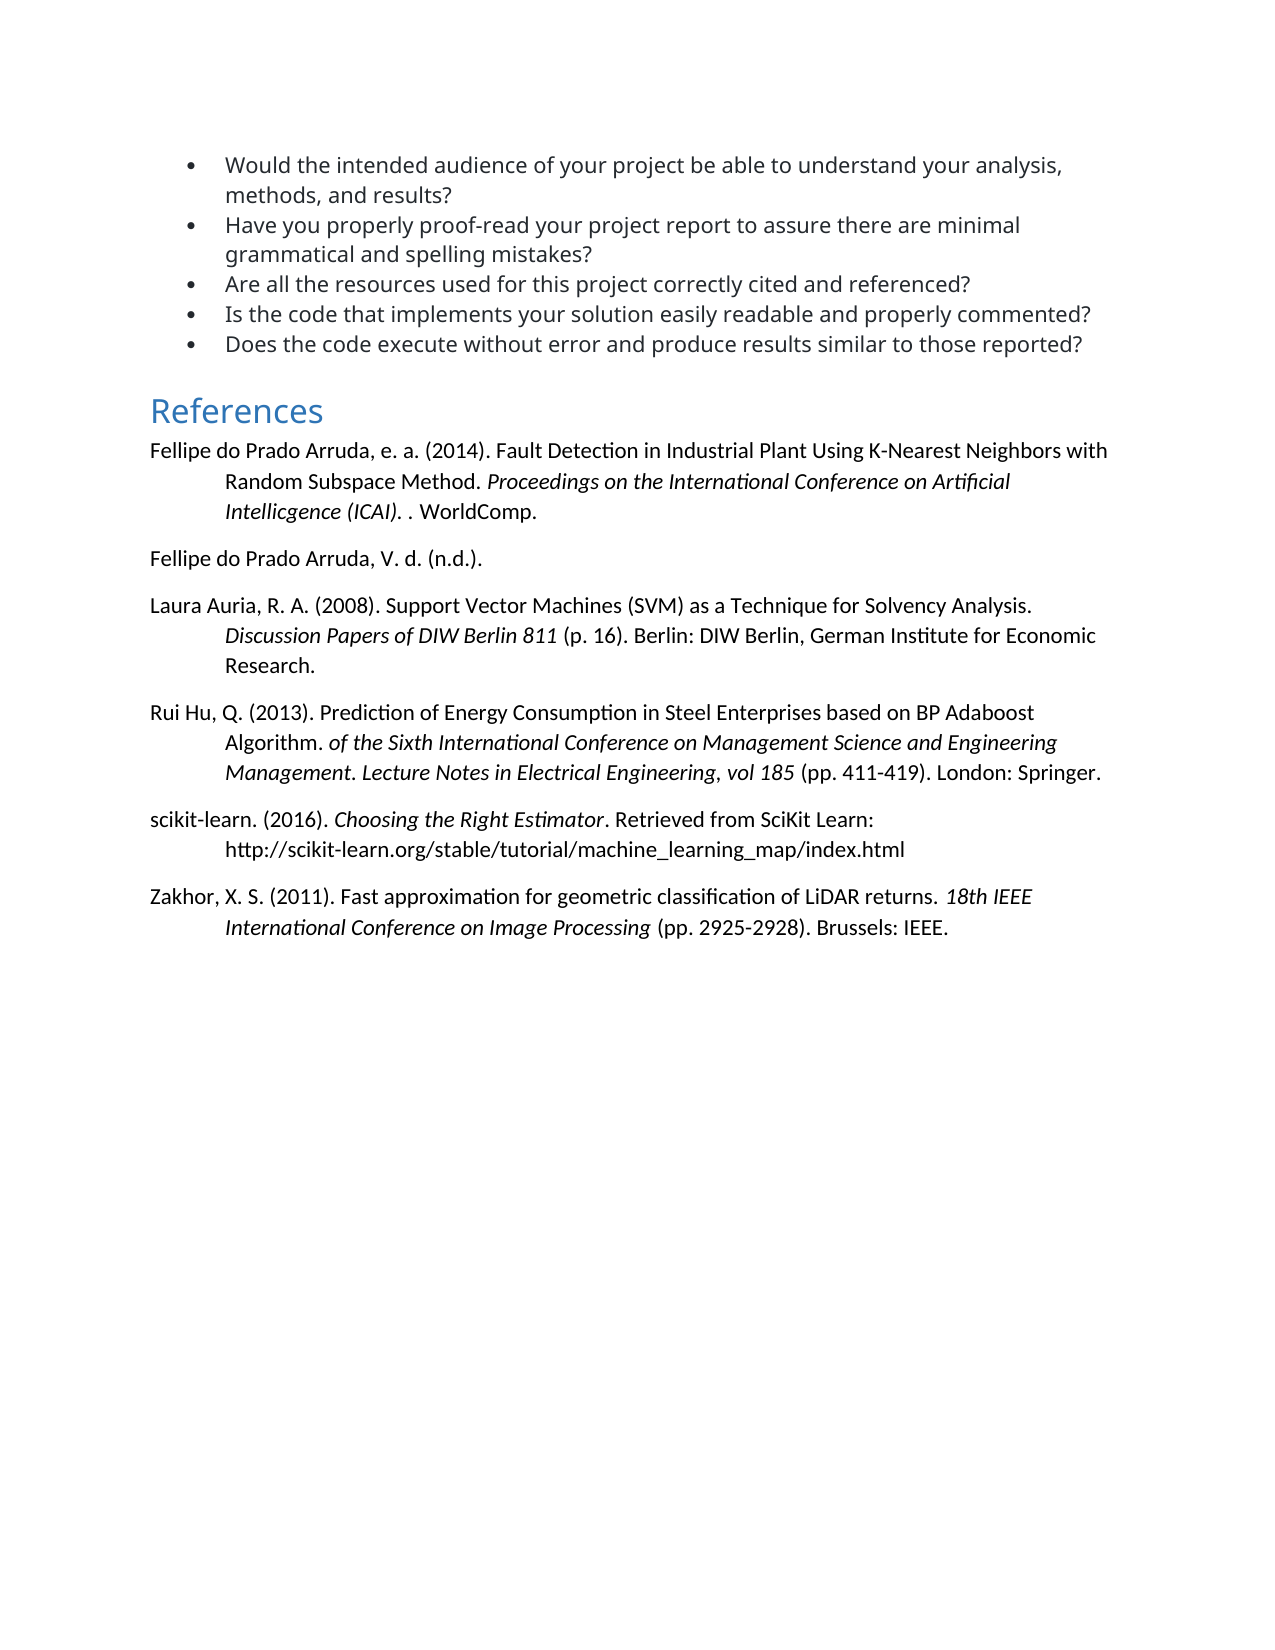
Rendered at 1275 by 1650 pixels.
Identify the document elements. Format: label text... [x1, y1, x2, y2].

list Does the code execute without error and produce results similar to those reported? [187, 329, 1125, 358]
list Are all the resources used for this project correctly cited and referenced? [187, 269, 1125, 299]
list Would the intended audience of your project be able to understand your analysis, methods, and results? [187, 150, 1125, 209]
list Is the code that implements your solution easily readable and properly commented? [187, 299, 1125, 329]
list Have you properly proof-read your project report to assure there are minimal grammatical and spelling mistakes? [187, 209, 1125, 269]
